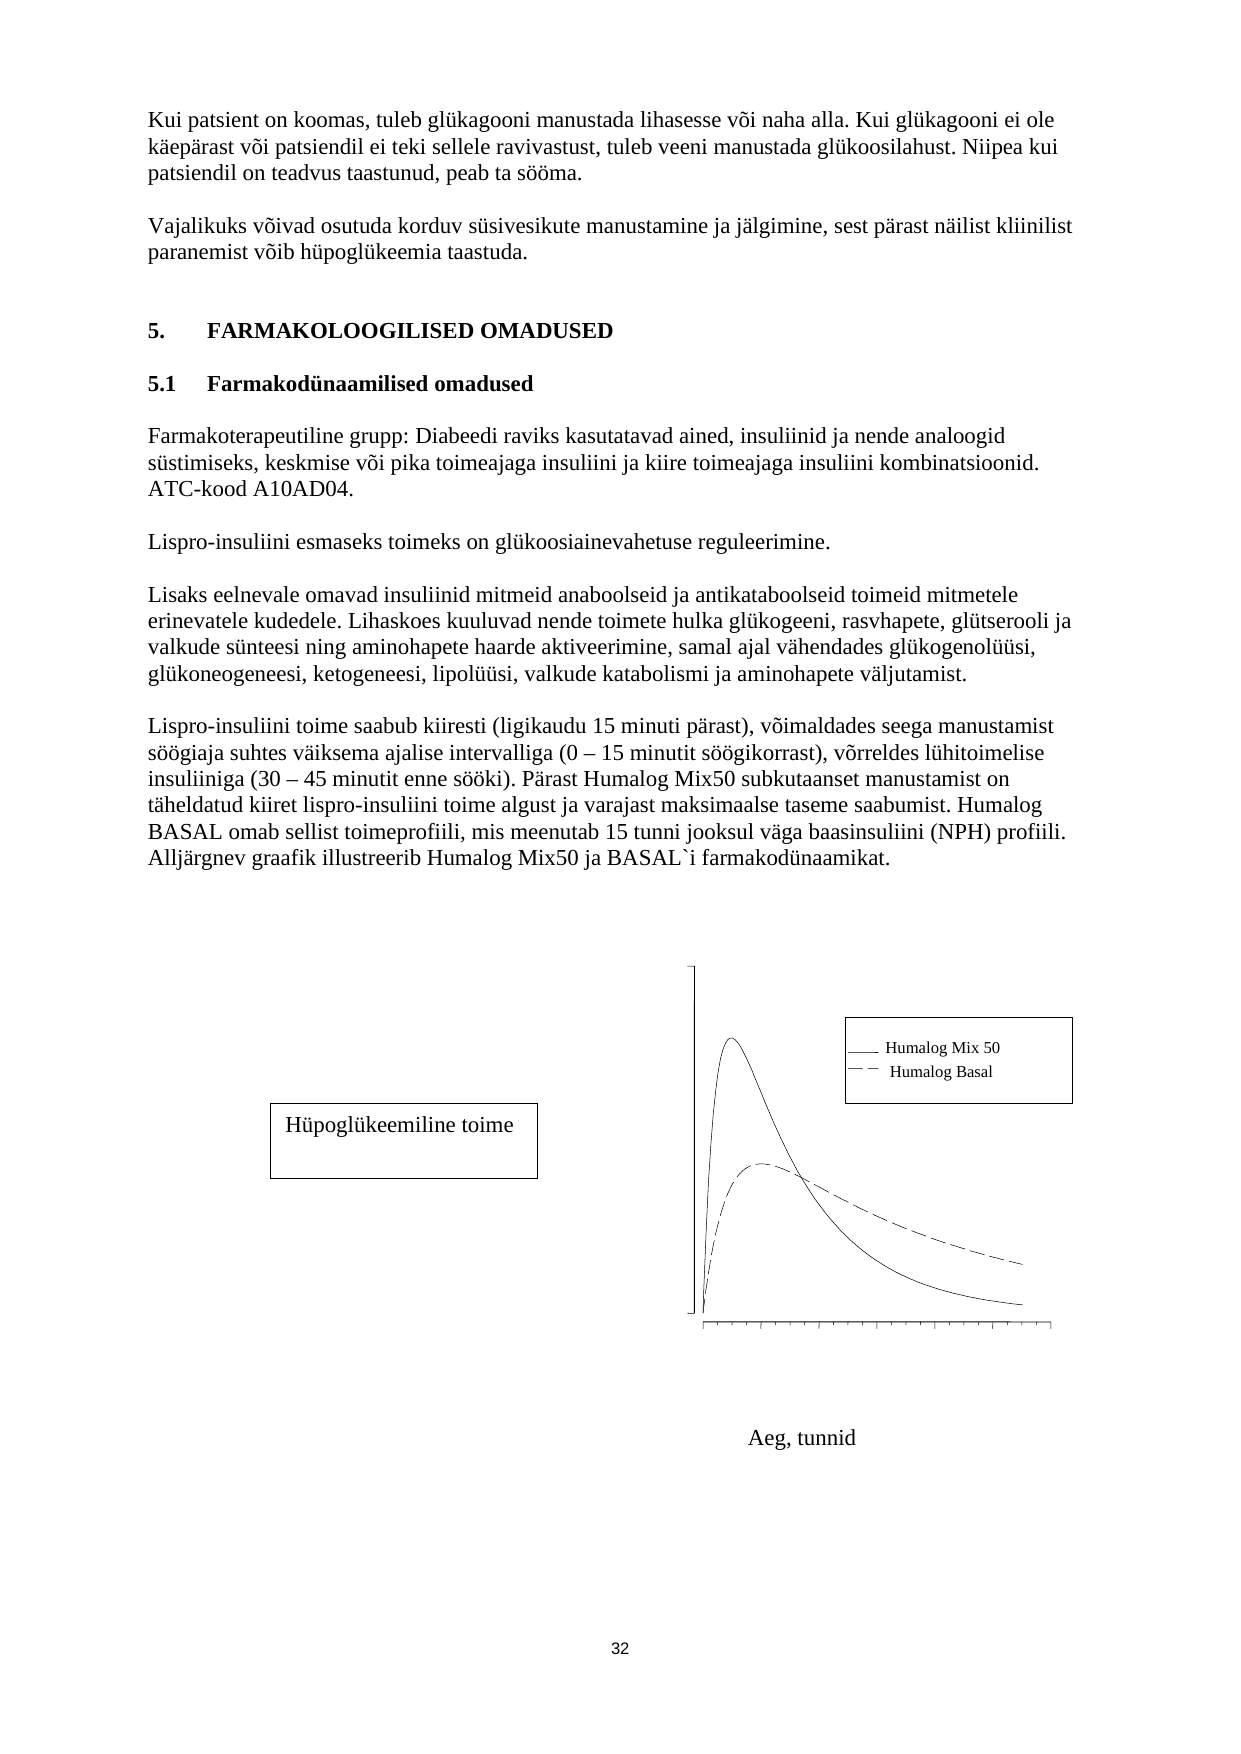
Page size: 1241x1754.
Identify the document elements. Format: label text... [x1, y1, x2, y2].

text Vajalikuks võivad osutuda korduv süsivesikute manustamine ja jälgimine, sest pärast näilist kliinilist paranemist võib hüpoglükeemia taastuda. [148, 212, 1092, 264]
text 5.1 Farmakodünaamilised omadused [148, 370, 1092, 396]
text Farmakoterapeutiline grupp: Diabeedi raviks kasutatavad ained, insuliinid ja nende analoogid süstimiseks, keskmise või pika toimeajaga insuliini ja kiire toimeajaga insuliini kombinatsioonid. ATC-kood A10AD04. [148, 423, 1092, 502]
text Lispro-insuliini esmaseks toimeks on glükoosiainevahetuse reguleerimine. [148, 528, 1092, 554]
text Lisaks eelnevale omavad insuliinid mitmeid anaboolseid ja antikataboolseid toimeid mitmetele erinevatele kudedele. Lihaskoes kuuluvad nende toimete hulka glükogeeni, rasvhapete, glütserooli ja valkude sünteesi ning aminohapete haarde aktiveerimine, samal ajal vähendades glükogenolüüsi, glükoneogeneesi, ketogeneesi, lipolüüsi, valkude katabolismi ja aminohapete väljutamist. [148, 581, 1092, 686]
text Lispro-insuliini toime saabub kiiresti (ligikaudu 15 minuti pärast), võimaldades seega manustamist söögiaja suhtes väiksema ajalise intervalliga (0 – 15 minutit söögikorrast), võrreldes lühitoimelise insuliiniga (30 – 45 minutit enne sööki). Pärast Humalog Mix50 subkutaanset manustamist on täheldatud kiiret lispro-insuliini toime algust ja varajast maksimaalse taseme saabumist. Humalog BASAL omab sellist toimeprofiili, mis meenutab 15 tunni jooksul väga baasinsuliini (NPH) profiili. [148, 712, 1092, 844]
text Alljärgnev graafik illustreerib Humalog Mix50 ja BASAL`i farmakodünaamikat. [148, 844, 1092, 871]
text Kui patsient on koomas, tuleb glükagooni manustada lihasesse või naha alla. Kui glükagooni ei ole käepärast või patsiendil ei teki sellele ravivastust, tuleb veeni manustada glükoosilahust. Niipea kui patsiendil on teadvus taastunud, peab ta sööma. [148, 106, 1092, 185]
text 5. FARMAKOLOOGILISED OMADUSED [148, 317, 1092, 343]
text Aeg, tunnid [148, 1424, 1092, 1450]
